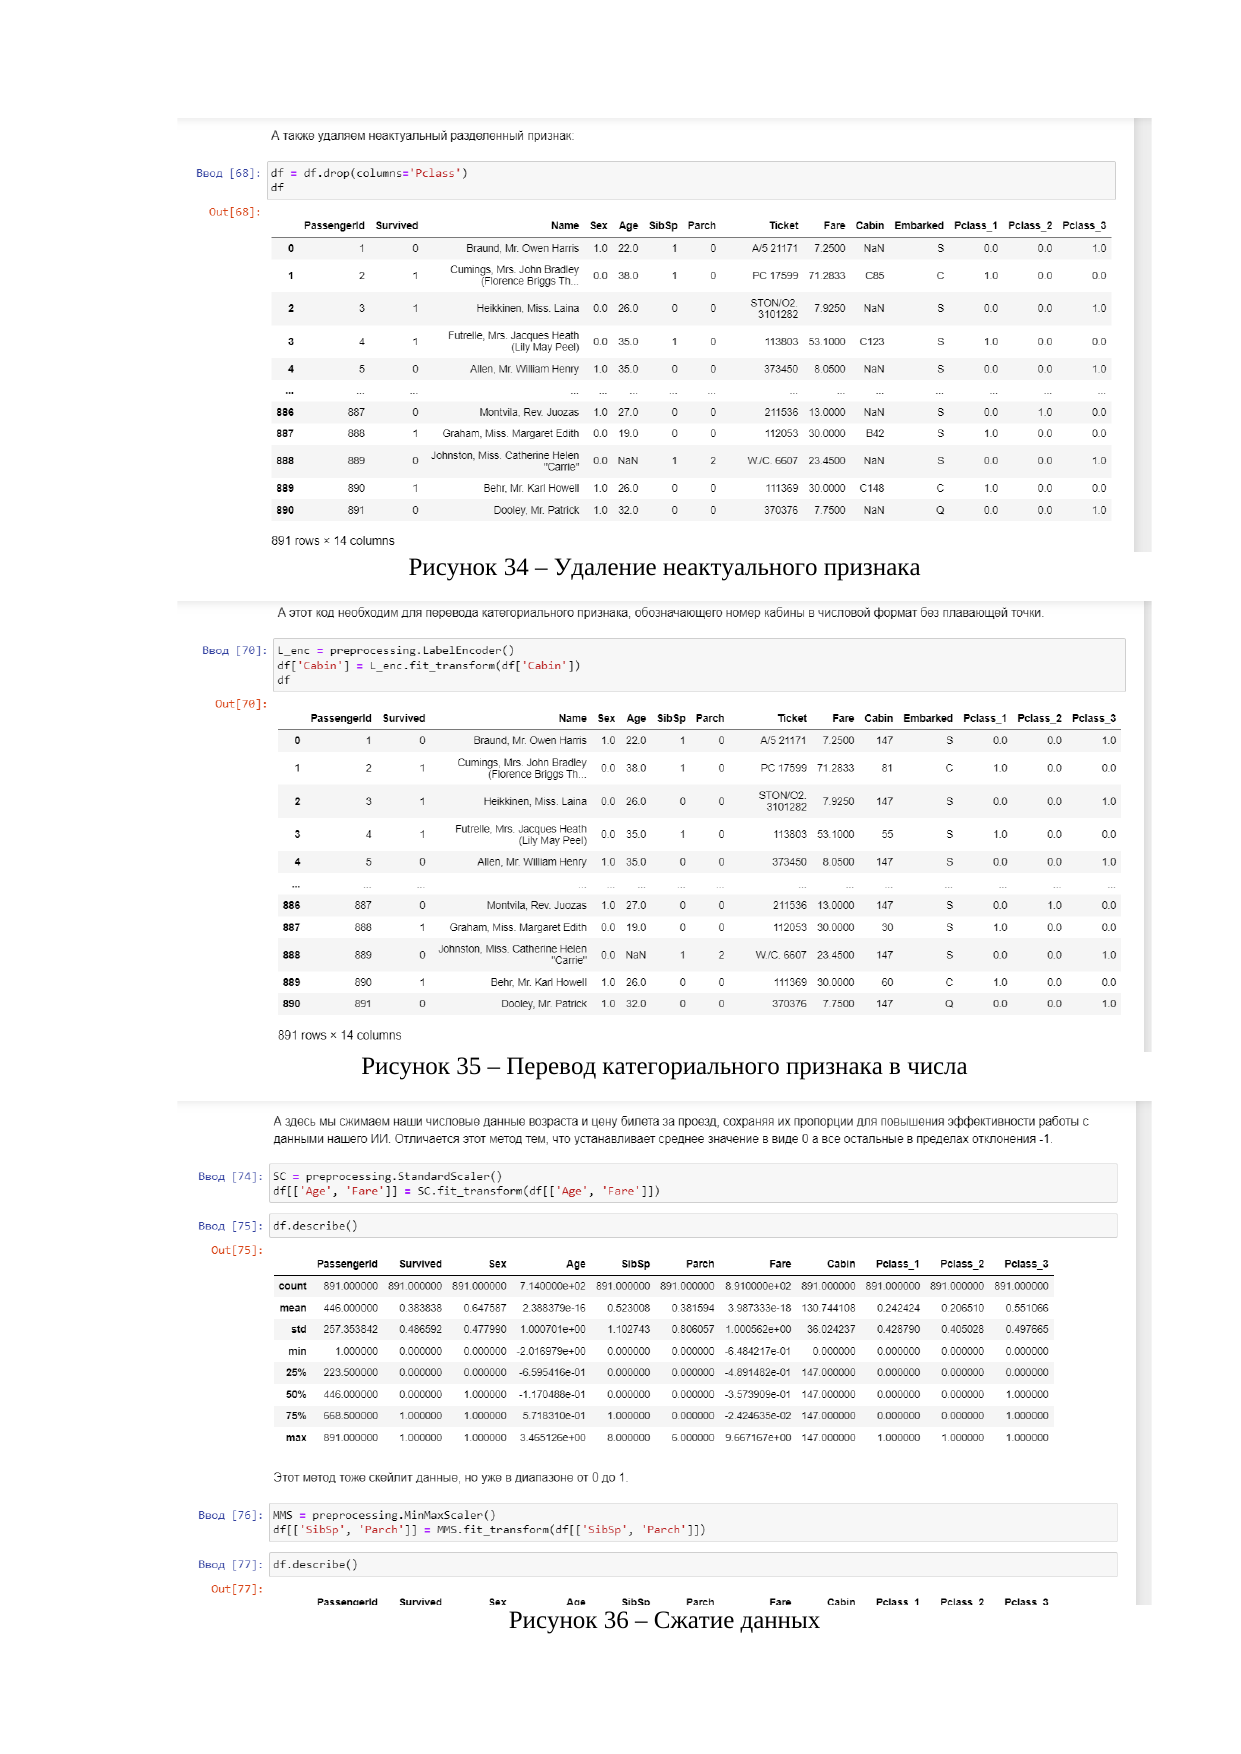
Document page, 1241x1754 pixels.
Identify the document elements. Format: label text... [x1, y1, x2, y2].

text Рисунок 35 – Перевод категориального признака в числа [177, 1052, 1152, 1080]
picture [177, 1101, 1152, 1605]
picture [177, 118, 1152, 552]
text Рисунок 34 – Удаление неактуального признака [177, 552, 1152, 581]
text Рисунок 36 – Сжатие данных [177, 1605, 1152, 1634]
picture [177, 601, 1152, 1052]
